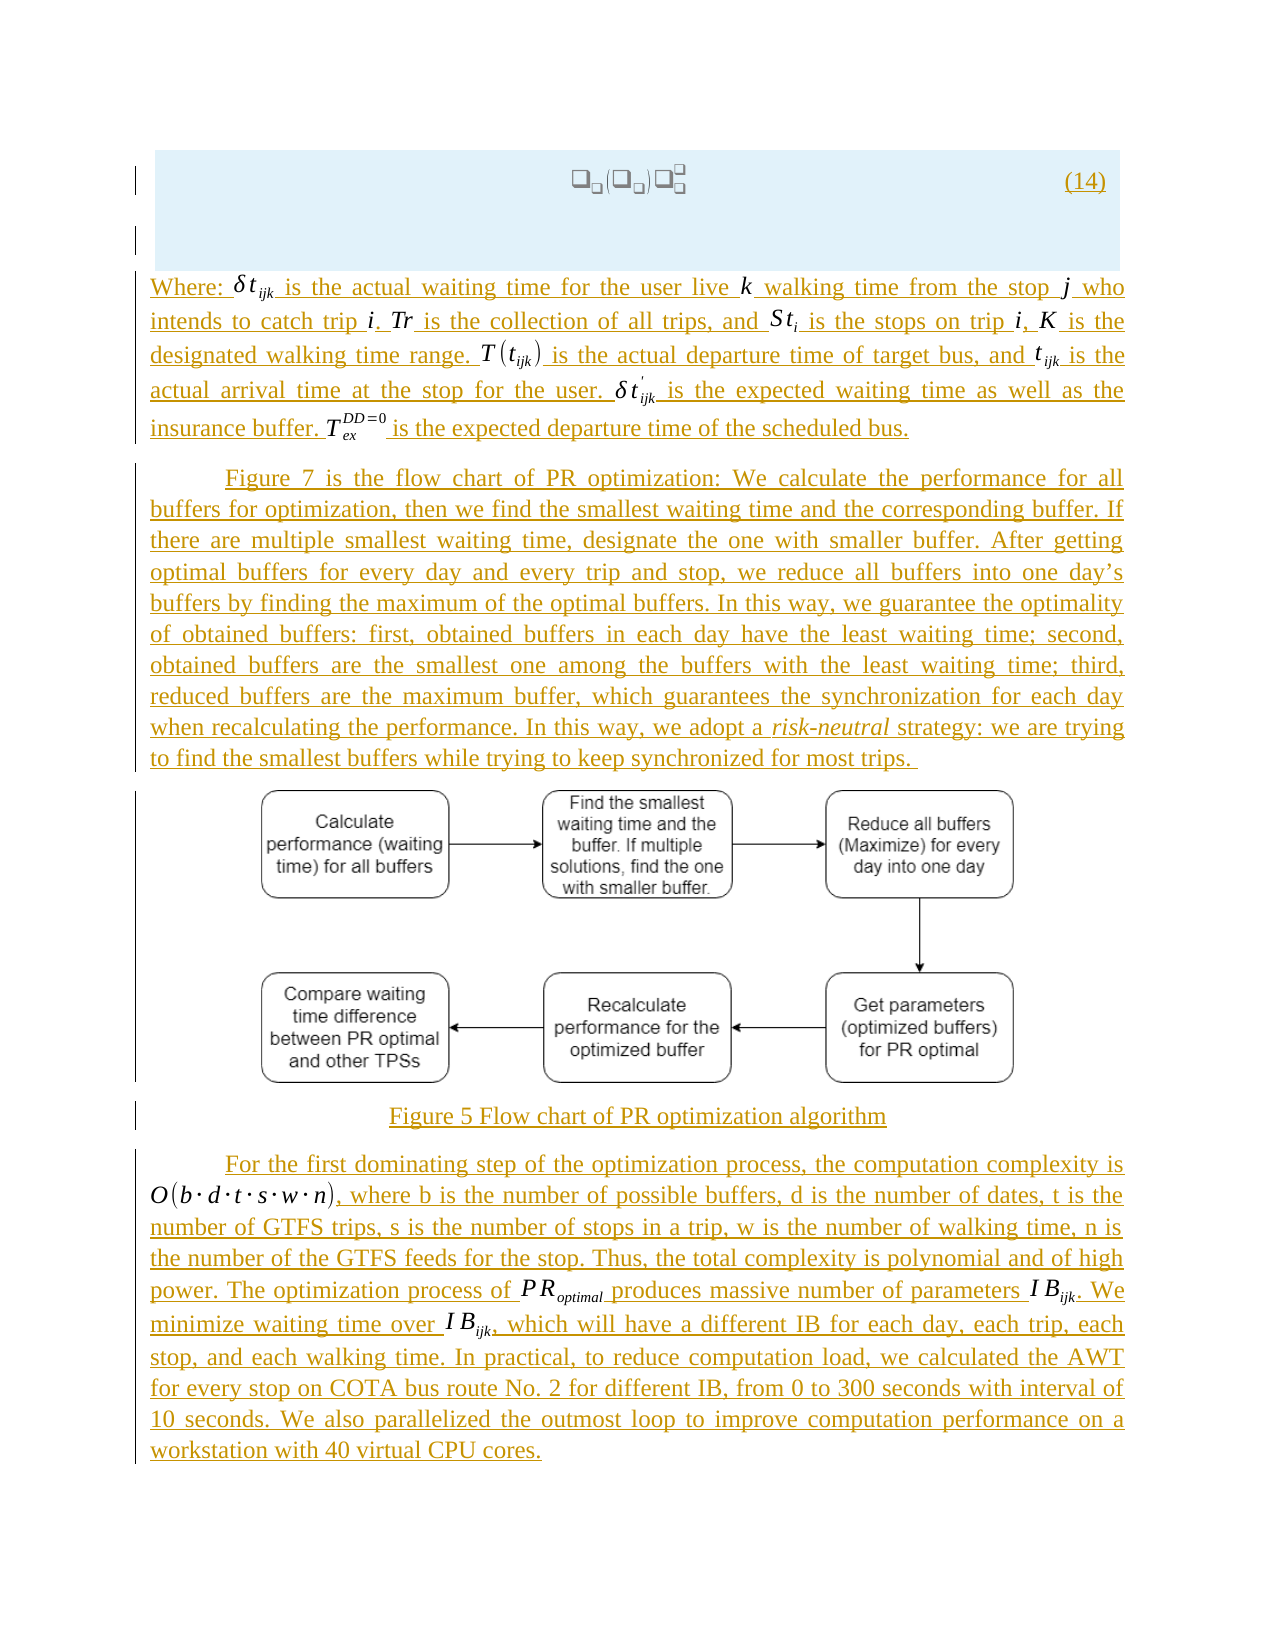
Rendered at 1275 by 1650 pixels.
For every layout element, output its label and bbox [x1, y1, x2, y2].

picture [261, 790, 1014, 1083]
